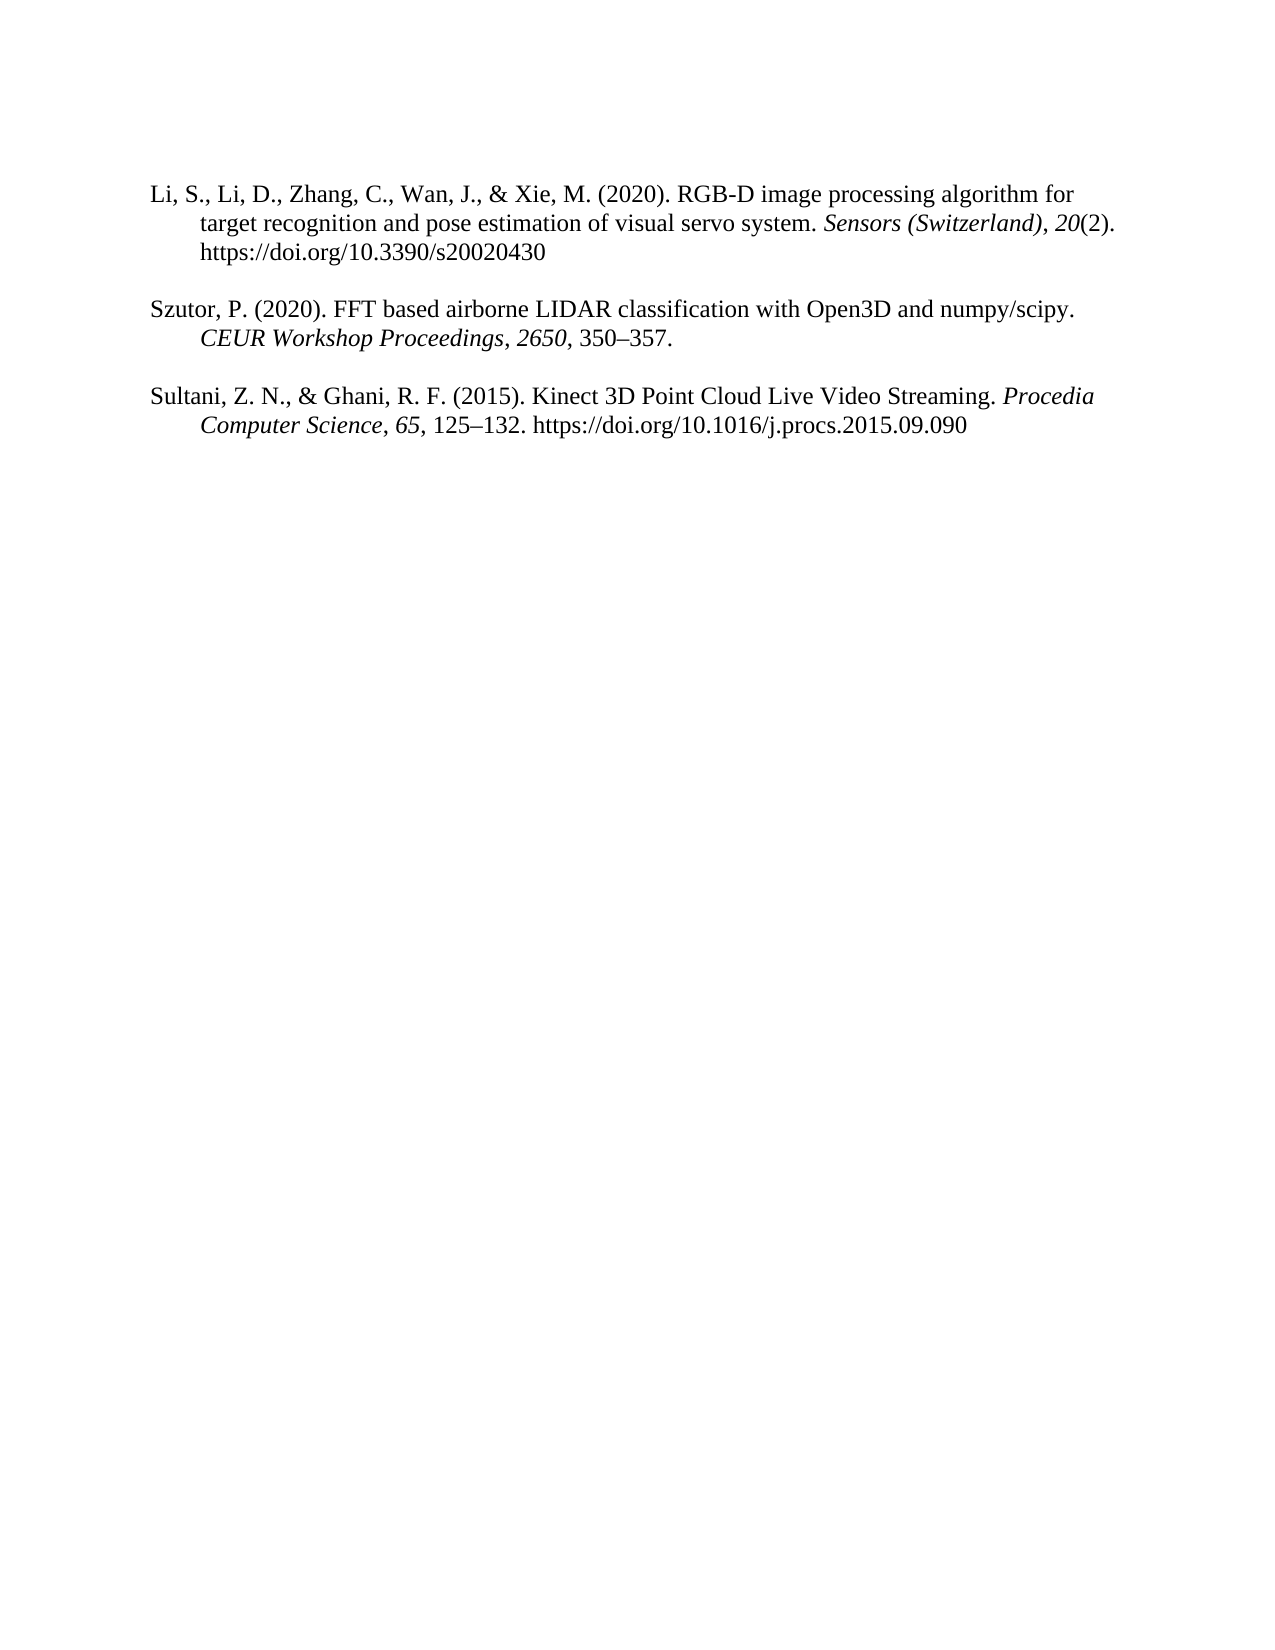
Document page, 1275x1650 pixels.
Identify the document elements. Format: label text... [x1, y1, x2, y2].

text Sultani, Z. N., & Ghani, R. F. (2015). Kinect 3D Point Cloud Live Video Streaming. Procedia Computer Science, 65, 125–132. https://doi.org/10.1016/j.procs.2015.09.090 [150, 381, 1125, 439]
text Li, S., Li, D., Zhang, C., Wan, J., & Xie, M. (2020). RGB-D image processing algorithm for target recognition and pose estimation of visual servo system. Sensors (Switzerland), 20(2). https://doi.org/10.3390/s20020430 [150, 179, 1125, 265]
text Szutor, P. (2020). FFT based airborne LIDAR classification with Open3D and numpy/scipy. CEUR Workshop Proceedings, 2650, 350–357. [150, 294, 1125, 352]
